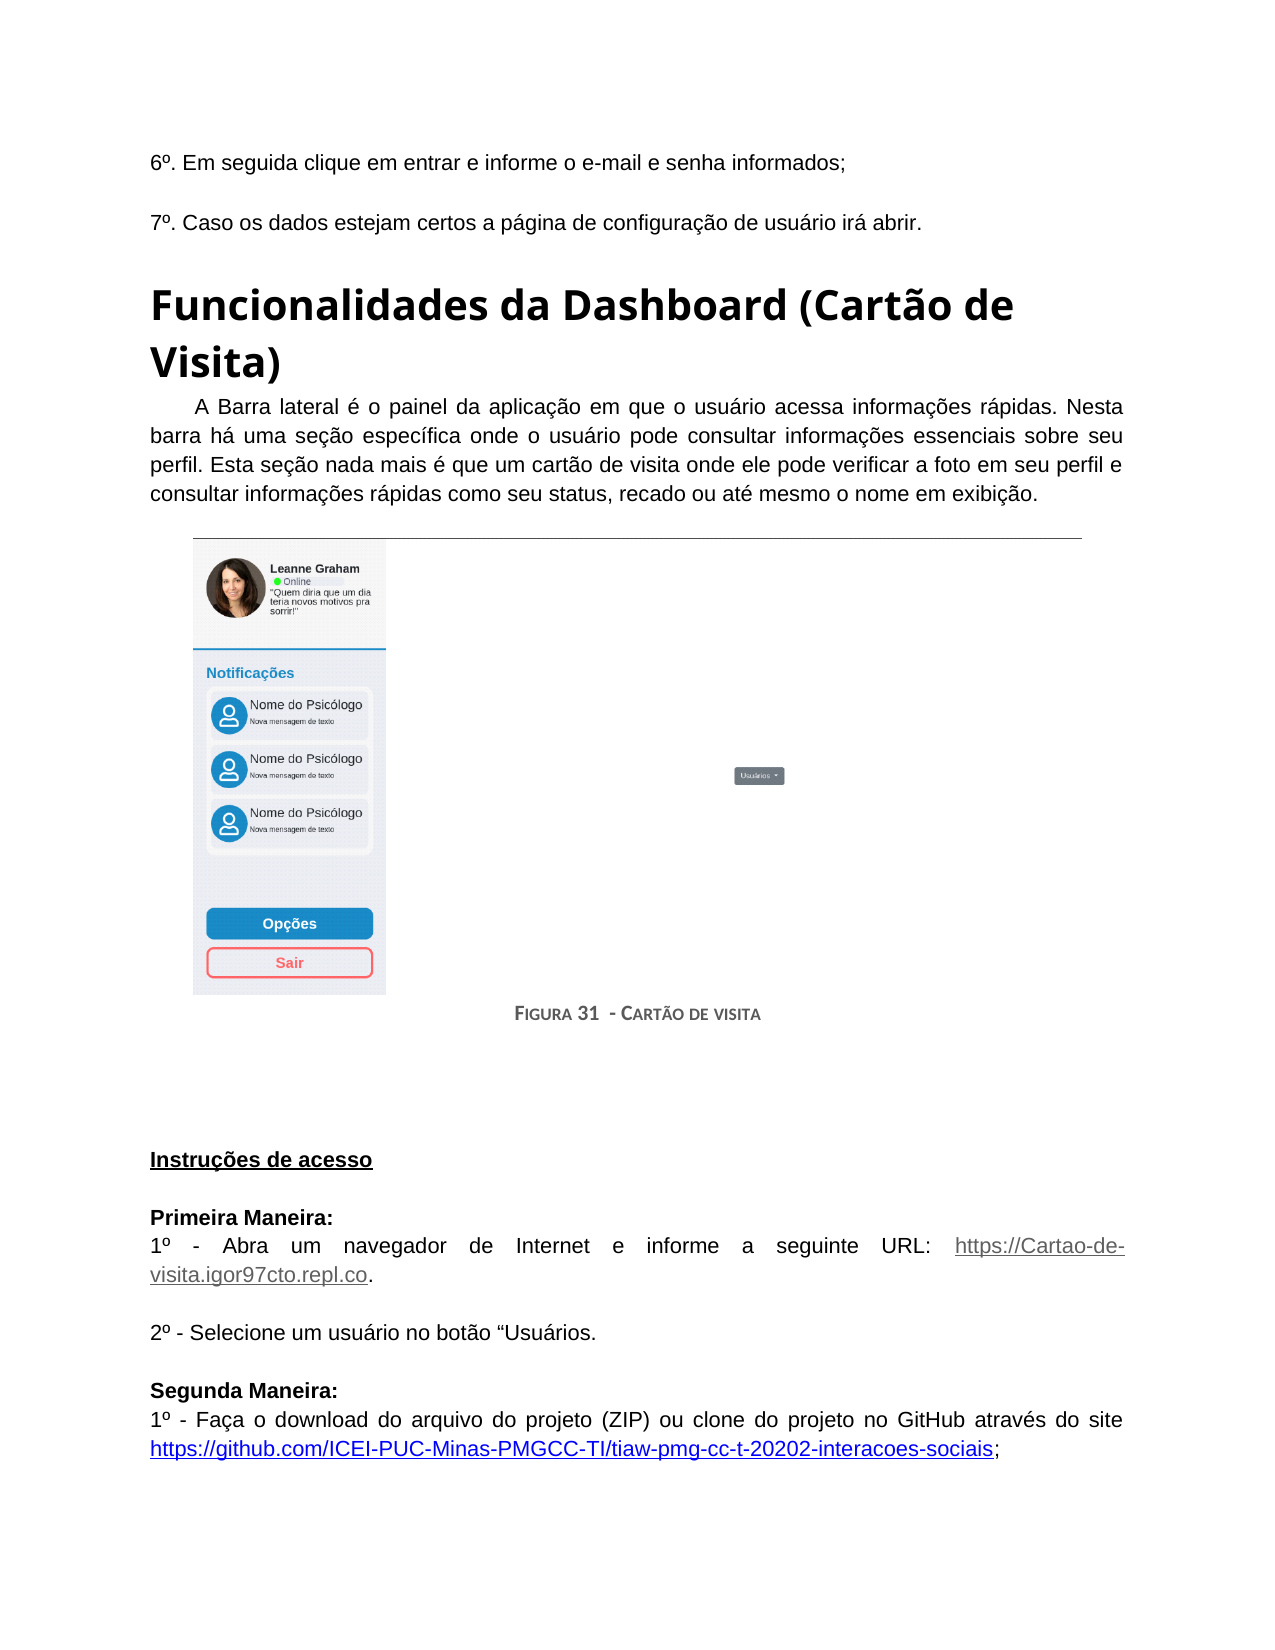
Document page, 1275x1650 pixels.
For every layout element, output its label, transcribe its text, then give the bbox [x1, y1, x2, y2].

text Figura - Cartão de visita [150, 999, 1125, 1025]
text 1º - Abra um navegador de Internet e informe a seguinte URL: https://Cartao-de-visita.igor97cto.repl.co. [150, 1233, 1125, 1288]
text 2º - Selecione um usuário no botão “Usuários. [150, 1320, 1125, 1346]
text Instruções de acesso [150, 1147, 1125, 1172]
picture [193, 538, 1082, 995]
subtitle Funcionalidades da Dashboard (Cartão de Visita) [150, 276, 1125, 389]
text 1º - Faça o download do arquivo do projeto (ZIP) ou clone do projeto no GitHub através do site https://github.com/ICEI-PUC-Minas-PMGCC-TI/tiaw-pmg-cc-t-20202-interacoes-sociais; [150, 1407, 1125, 1461]
text Primeira Maneira: [150, 1204, 1125, 1230]
text Segunda Maneira: [150, 1378, 1125, 1403]
text 7º. Caso os dados estejam certos a página de configuração de usuário irá abrir. [150, 209, 1125, 235]
text 6º. Em seguida clique em entrar e informe o e-mail e senha informados; [150, 150, 1125, 175]
text A Barra lateral é o painel da aplicação em que o usuário acessa informações rápidas. Nesta barra há uma seção específica onde o usuário pode consultar informações essenciais sobre seu perfil. Esta seção nada mais é que um cartão de visita onde ele pode verificar a foto em seu perfil e consultar informações rápidas como seu status, recado ou até mesmo o nome em exibição. [150, 394, 1125, 506]
